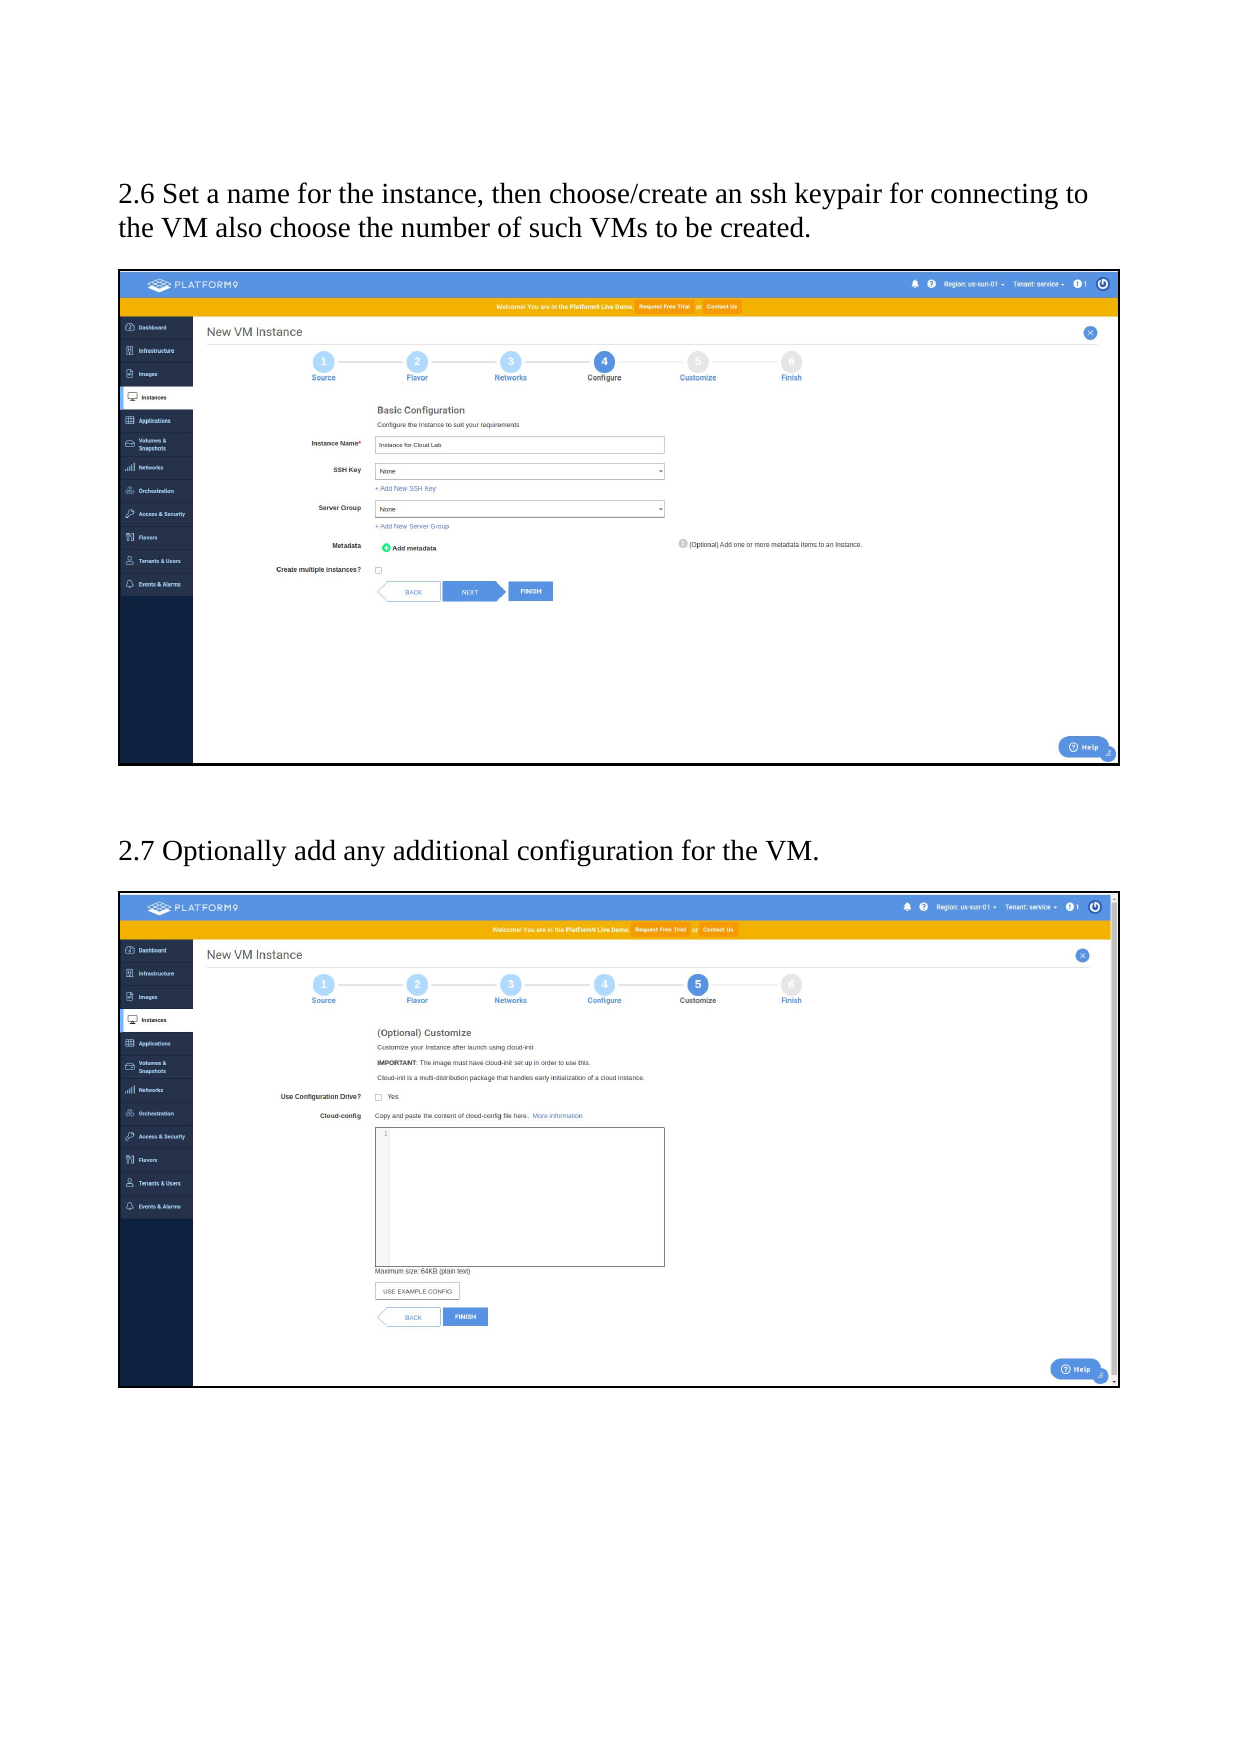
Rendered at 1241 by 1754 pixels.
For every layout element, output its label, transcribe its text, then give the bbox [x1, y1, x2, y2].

text 2.7 Optionally add any additional configuration for the VM. [118, 833, 1122, 866]
picture [120, 893, 1118, 1386]
picture [120, 271, 1118, 763]
text 2.6 Set a name for the instance, then choose/create an ssh keypair for connecting to the VM also choose the number of such VMs to be created. [118, 177, 1122, 244]
